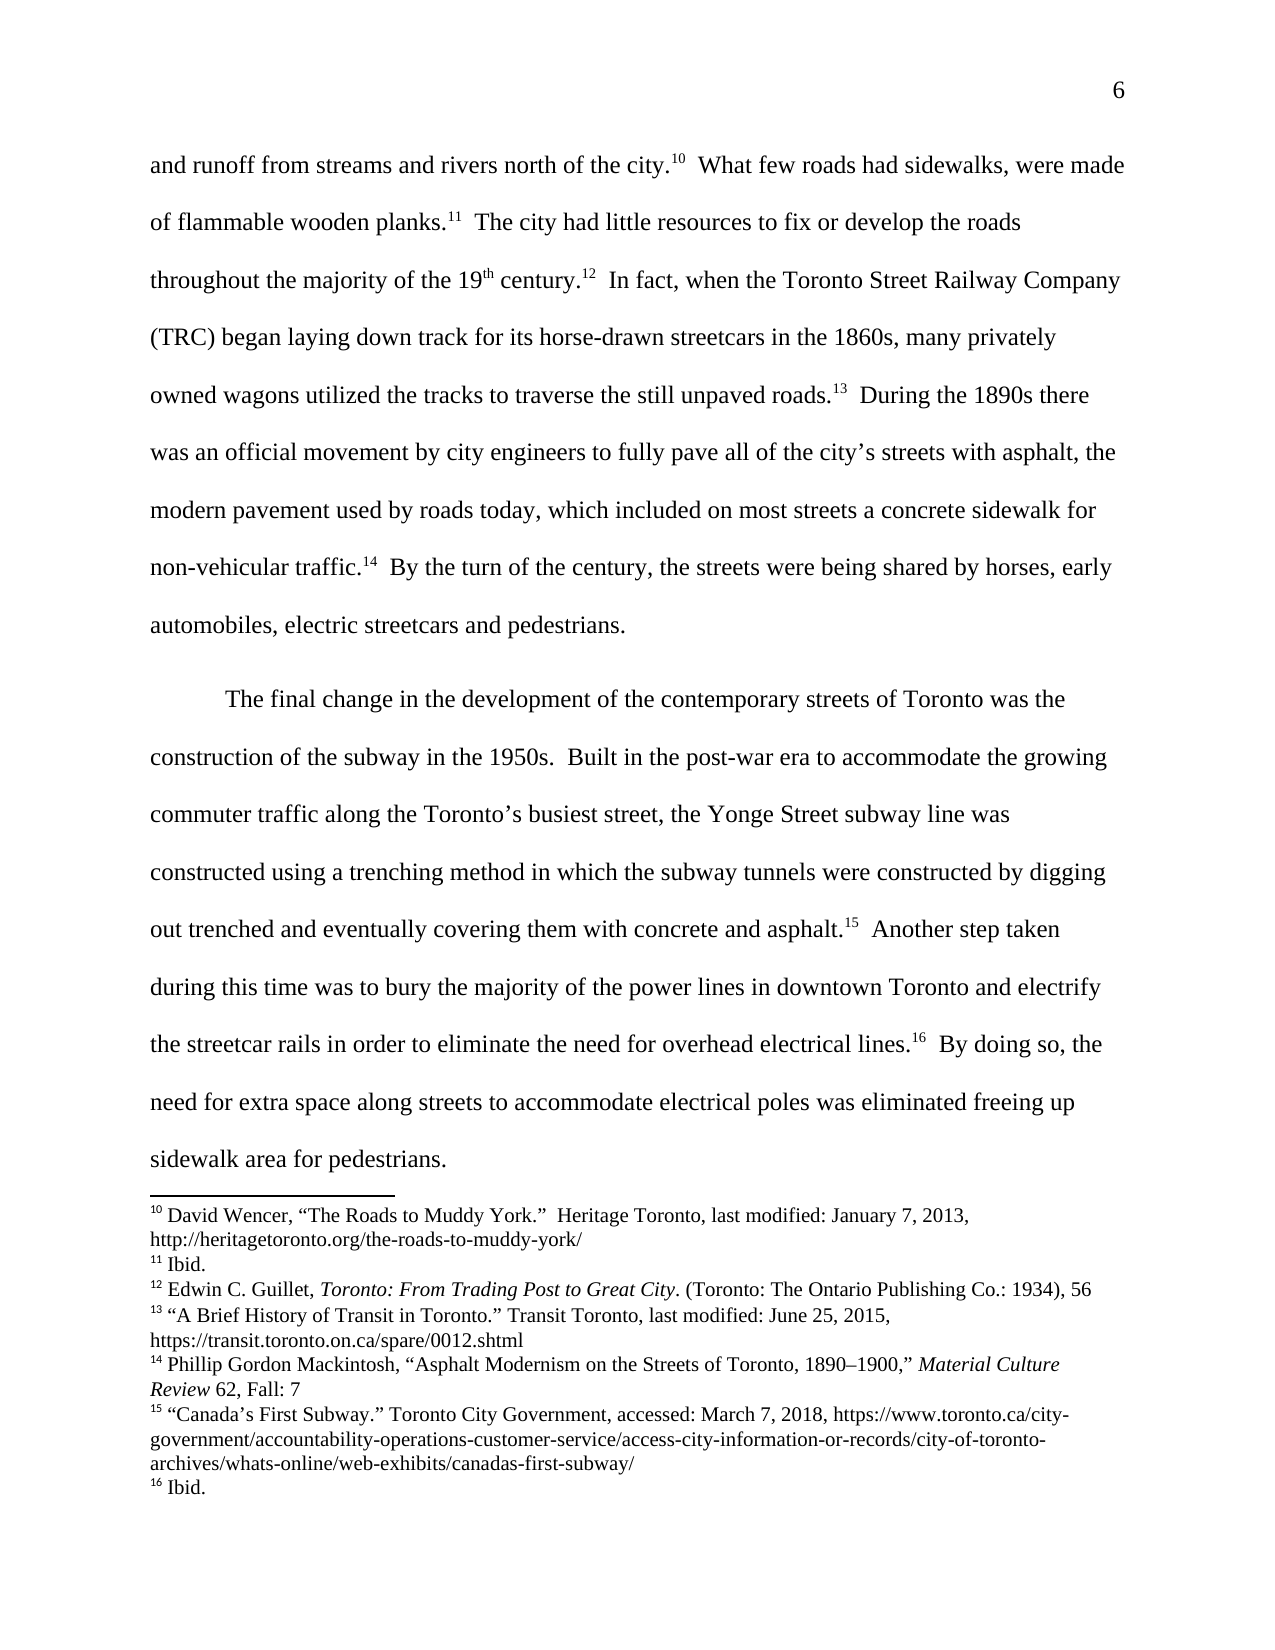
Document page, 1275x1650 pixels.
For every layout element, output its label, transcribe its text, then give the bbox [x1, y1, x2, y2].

text The final change in the development of the contemporary streets of Toronto was the construction of the subway in the 1950s. Built in the post-war era to accommodate the growing commuter traffic along the Toronto’s busiest street, the Yonge Street subway line was constructed using a trenching method in which the subway tunnels were constructed by digging out trenched and eventually covering them with concrete and asphalt. Another step taken during this time was to bury the majority of the power lines in downtown Toronto and electrify the streetcar rails in order to eliminate the need for overhead electrical lines. By doing so, the need for extra space along streets to accommodate electrical poles was eliminated freeing up sidewalk area for pedestrians. [150, 684, 1125, 1173]
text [150, 150, 1125, 639]
